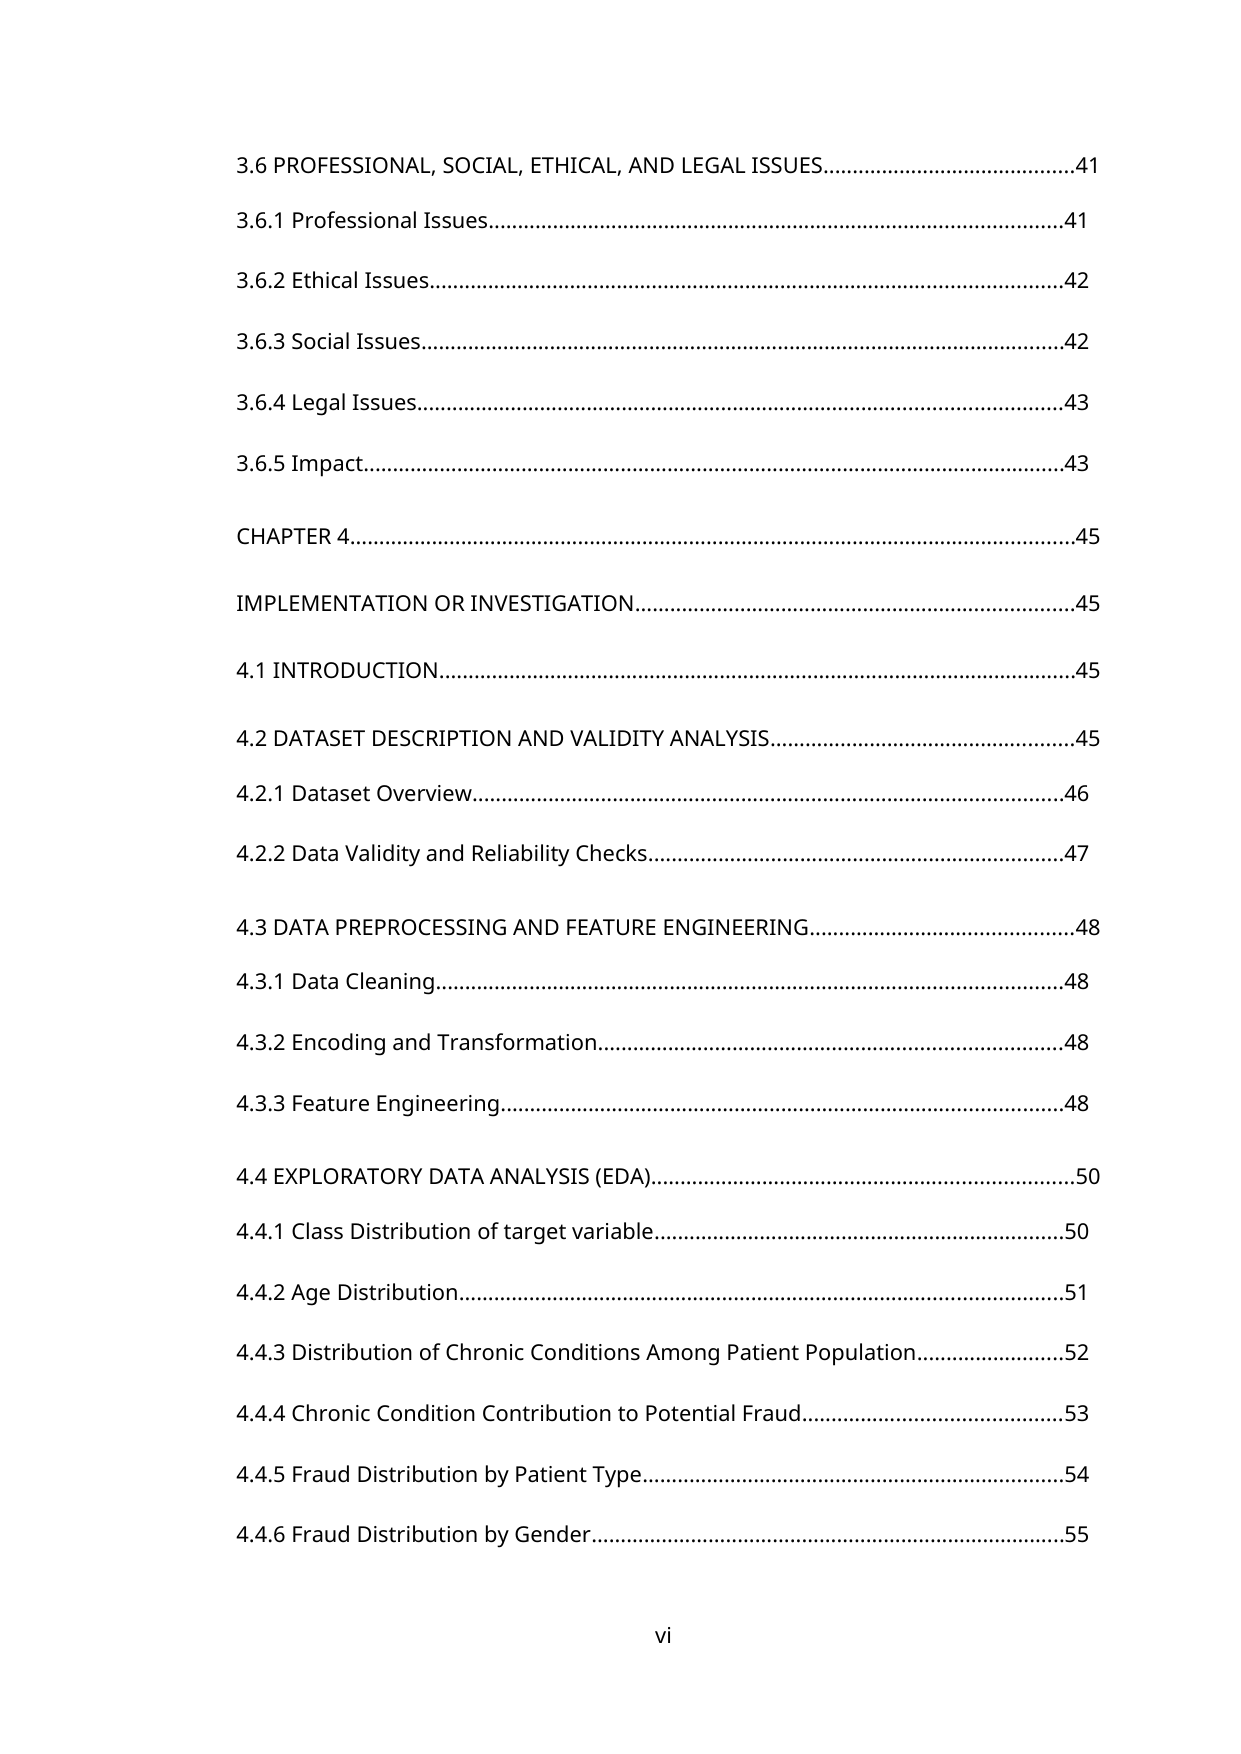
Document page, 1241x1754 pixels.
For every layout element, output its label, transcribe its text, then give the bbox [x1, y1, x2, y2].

text 4.2.1 Dataset Overview 46 [236, 778, 1090, 807]
text 4.4.1 Class Distribution of target variable 50 [236, 1216, 1090, 1246]
text 4.4.2 Age Distribution 51 [236, 1277, 1090, 1306]
text 4.2 Dataset Description and Validity Analysis 45 [236, 723, 1090, 753]
text 4.4 Exploratory Data Analysis (EDA) 50 [236, 1161, 1090, 1191]
text 3.6.4 Legal Issues 43 [236, 387, 1090, 417]
text 4.3.2 Encoding and Transformation 48 [236, 1027, 1090, 1057]
text 4.4.4 Chronic Condition Contribution to Potential Fraud 53 [236, 1398, 1090, 1428]
text 4.4.5 Fraud Distribution by Patient Type 54 [236, 1459, 1090, 1488]
text 3.6.1 Professional Issues 41 [236, 205, 1090, 234]
text IMPLEMENTATION or INVESTIGATION 45 [236, 588, 1090, 618]
text 3.6.3 Social Issues 42 [236, 326, 1090, 356]
text 4.4.3 Distribution of Chronic Conditions Among Patient Population 52 [236, 1337, 1090, 1367]
text 4.4.6 Fraud Distribution by Gender 55 [236, 1519, 1090, 1549]
text 4.1 Introduction 45 [236, 656, 1090, 685]
text 4.3 Data Preprocessing and Feature Engineering 48 [236, 912, 1090, 941]
text 4.3.3 Feature Engineering 48 [236, 1088, 1090, 1118]
text 3.6 Professional, Social, Ethical, and Legal Issues 41 [236, 150, 1090, 180]
text 4.2.2 Data Validity and Reliability Checks 47 [236, 838, 1090, 868]
text 4.3.1 Data Cleaning 48 [236, 966, 1090, 996]
text 3.6.5 Impact 43 [236, 448, 1090, 477]
text Chapter 4 45 [236, 521, 1090, 551]
text 3.6.2 Ethical Issues 42 [236, 266, 1090, 295]
